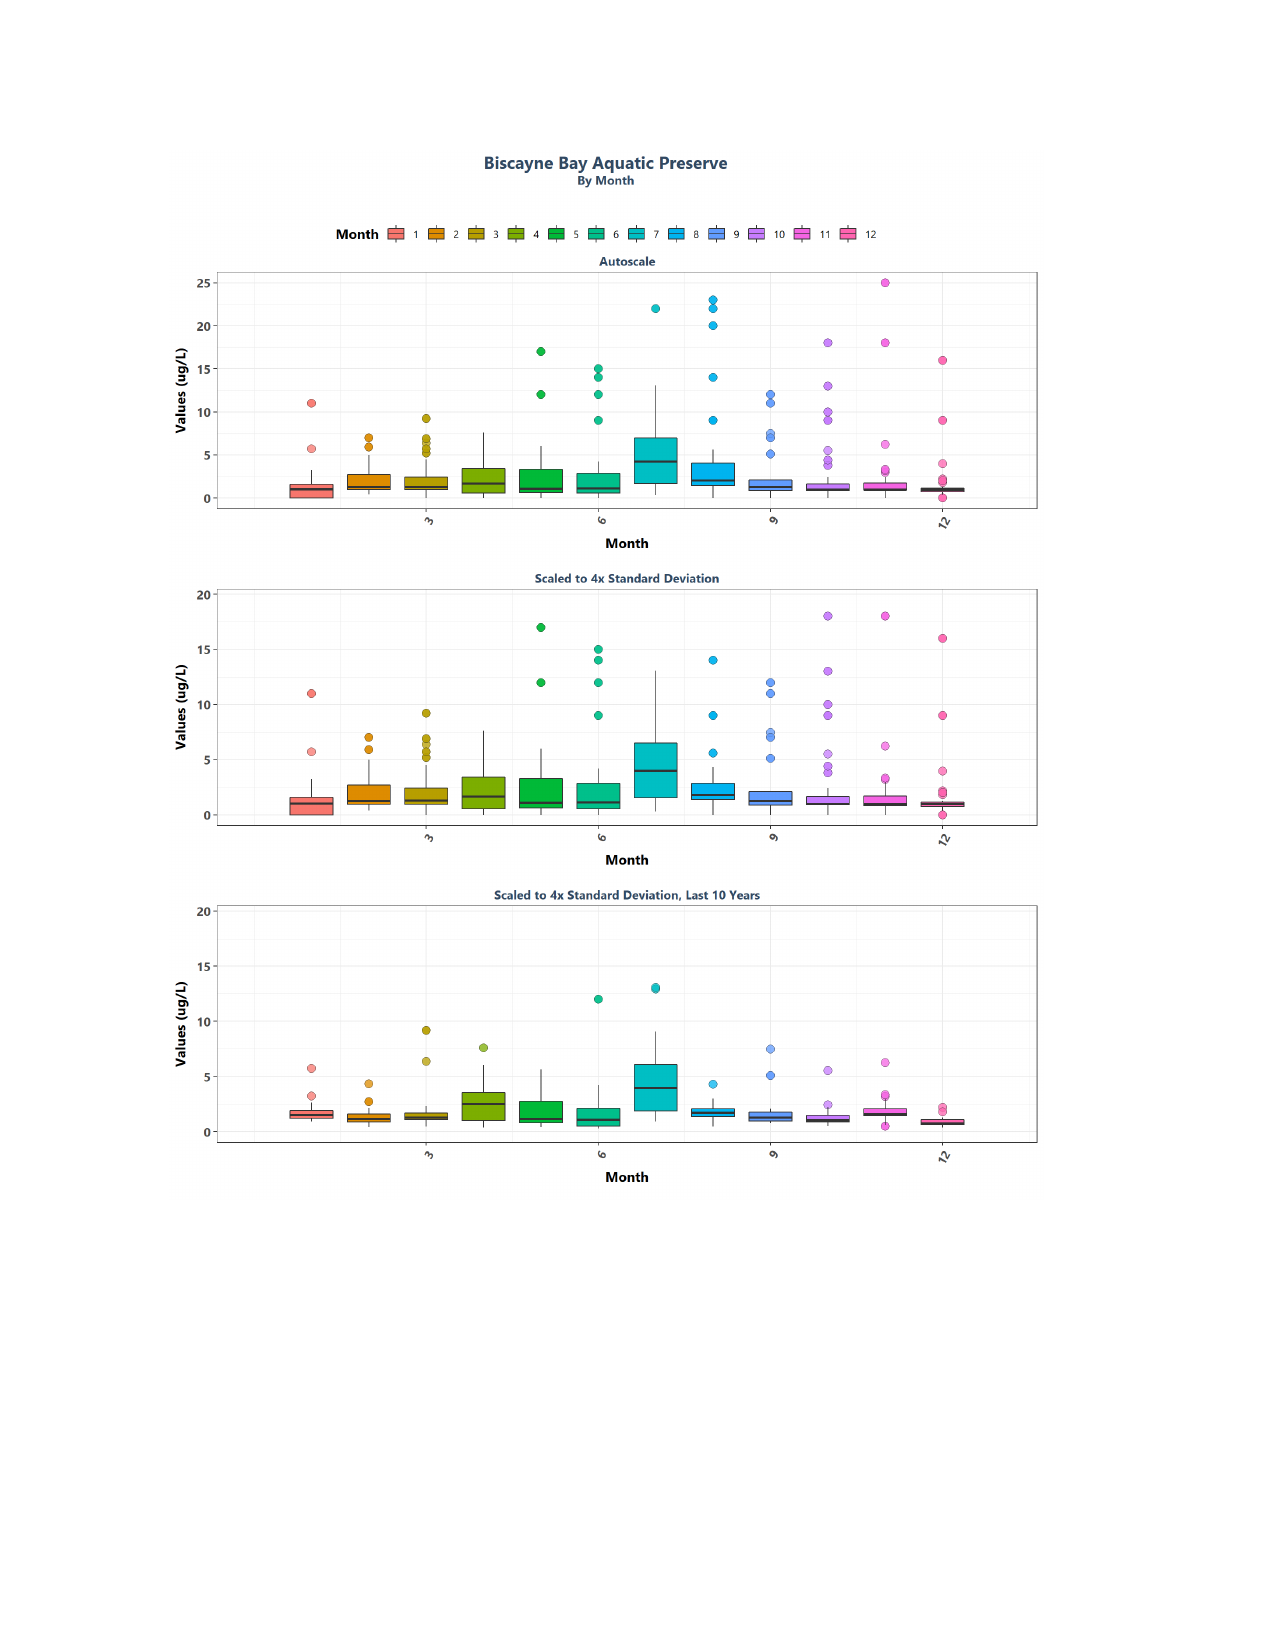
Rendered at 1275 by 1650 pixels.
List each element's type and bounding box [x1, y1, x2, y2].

picture [168, 150, 1044, 1200]
